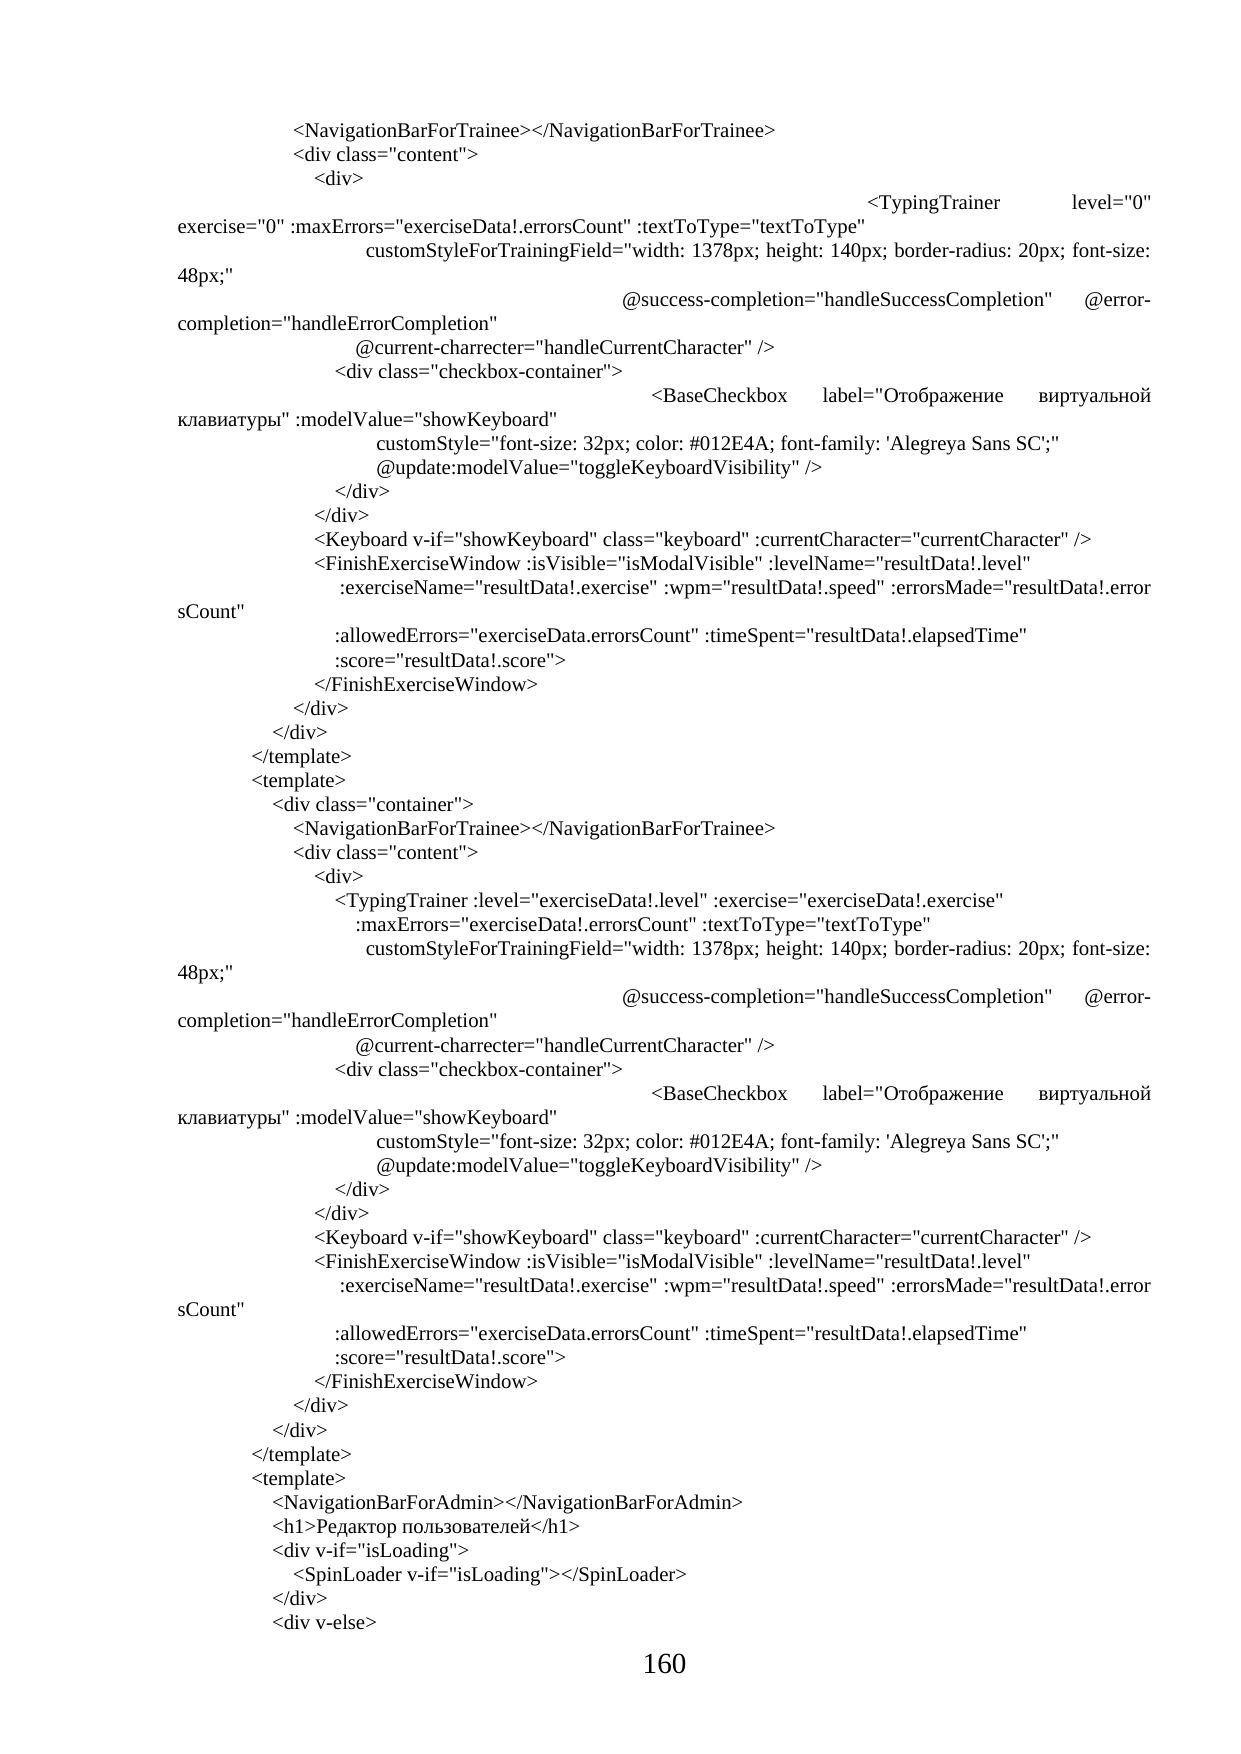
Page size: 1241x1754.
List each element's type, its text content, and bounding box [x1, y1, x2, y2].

text :maxErrors="exerciseData!.errorsCount" :textToType="textToType" [177, 912, 1152, 936]
text <TypingTrainer :level="exerciseData!.level" :exercise="exerciseData!.exercise" [177, 888, 1152, 912]
text <FinishExerciseWindow :isVisible="isModalVisible" :levelName="resultData!.level" [177, 1249, 1152, 1273]
text :allowedErrors="exerciseData.errorsCount" :timeSpent="resultData!.elapsedTime" [177, 623, 1152, 647]
text @current-charrecter="handleCurrentCharacter" /> [177, 335, 1152, 359]
text customStyle="font-size: 32px; color: #012E4A; font-family: 'Alegreya Sans SC';" [177, 431, 1152, 455]
text <NavigationBarForAdmin></NavigationBarForAdmin> [177, 1490, 1152, 1514]
text :score="resultData!.score"> [177, 1345, 1152, 1369]
text customStyle="font-size: 32px; color: #012E4A; font-family: 'Alegreya Sans SC';" [177, 1129, 1152, 1153]
text @update:modelValue="toggleKeyboardVisibility" /> [177, 1153, 1152, 1177]
text @success-completion="handleSuccessCompletion" @error-completion="handleErrorCompletion" [177, 984, 1152, 1032]
text :exerciseName="resultData!.exercise" :wpm="resultData!.speed" :errorsMade="resultData!.errorsCount" [177, 1273, 1152, 1321]
text customStyleForTrainingField="width: 1378px; height: 140px; border-radius: 20px; font-size: 48px;" [177, 936, 1152, 984]
text :allowedErrors="exerciseData.errorsCount" :timeSpent="resultData!.elapsedTime" [177, 1321, 1152, 1345]
text :score="resultData!.score"> [177, 647, 1152, 672]
text <div class="checkbox-container"> [177, 1057, 1152, 1081]
text </div> [177, 1393, 1152, 1417]
text <NavigationBarForTrainee></NavigationBarForTrainee> [177, 816, 1152, 840]
text <div> [177, 864, 1152, 888]
text </div> [177, 696, 1152, 720]
text </div> [177, 503, 1152, 527]
text :exerciseName="resultData!.exercise" :wpm="resultData!.speed" :errorsMade="resultData!.errorsCount" [177, 575, 1152, 623]
text <BaseCheckbox label="Отображение виртуальной клавиатуры" :modelValue="showKeyboard" [177, 383, 1152, 431]
text <FinishExerciseWindow :isVisible="isModalVisible" :levelName="resultData!.level" [177, 551, 1152, 575]
text </div> [177, 1177, 1152, 1201]
text @success-completion="handleSuccessCompletion" @error-completion="handleErrorCompletion" [177, 287, 1152, 335]
text <template> [177, 768, 1152, 792]
text </div> [177, 720, 1152, 744]
text <TypingTrainer level="0" exercise="0" :maxErrors="exerciseData!.errorsCount" :textToType="textToType" [177, 190, 1152, 238]
text <h1>Редактор пользователей</h1> [177, 1514, 1152, 1538]
text </div> [177, 1417, 1152, 1442]
text <div class="content"> [177, 142, 1152, 166]
text <div v-if="isLoading"> [177, 1538, 1152, 1562]
text @update:modelValue="toggleKeyboardVisibility" /> [177, 455, 1152, 479]
text </FinishExerciseWindow> [177, 1369, 1152, 1393]
text <template> [177, 1466, 1152, 1490]
text <NavigationBarForTrainee></NavigationBarForTrainee> [177, 118, 1152, 142]
text <div v-else> [177, 1610, 1152, 1634]
text <Keyboard v-if="showKeyboard" class="keyboard" :currentCharacter="currentCharacter" /> [177, 1225, 1152, 1249]
text </div> [177, 479, 1152, 503]
text @current-charrecter="handleCurrentCharacter" /> [177, 1032, 1152, 1057]
text </div> [177, 1201, 1152, 1225]
text </FinishExerciseWindow> [177, 672, 1152, 696]
text </template> [177, 1442, 1152, 1466]
text </div> [177, 1586, 1152, 1610]
text <div class="container"> [177, 792, 1152, 816]
text <SpinLoader v-if="isLoading"></SpinLoader> [177, 1562, 1152, 1586]
text <BaseCheckbox label="Отображение виртуальной клавиатуры" :modelValue="showKeyboard" [177, 1081, 1152, 1129]
text <div> [177, 166, 1152, 190]
text <div class="checkbox-container"> [177, 359, 1152, 383]
text <div class="content"> [177, 840, 1152, 864]
text <Keyboard v-if="showKeyboard" class="keyboard" :currentCharacter="currentCharacter" /> [177, 527, 1152, 551]
text customStyleForTrainingField="width: 1378px; height: 140px; border-radius: 20px; font-size: 48px;" [177, 238, 1152, 287]
text </template> [177, 744, 1152, 768]
